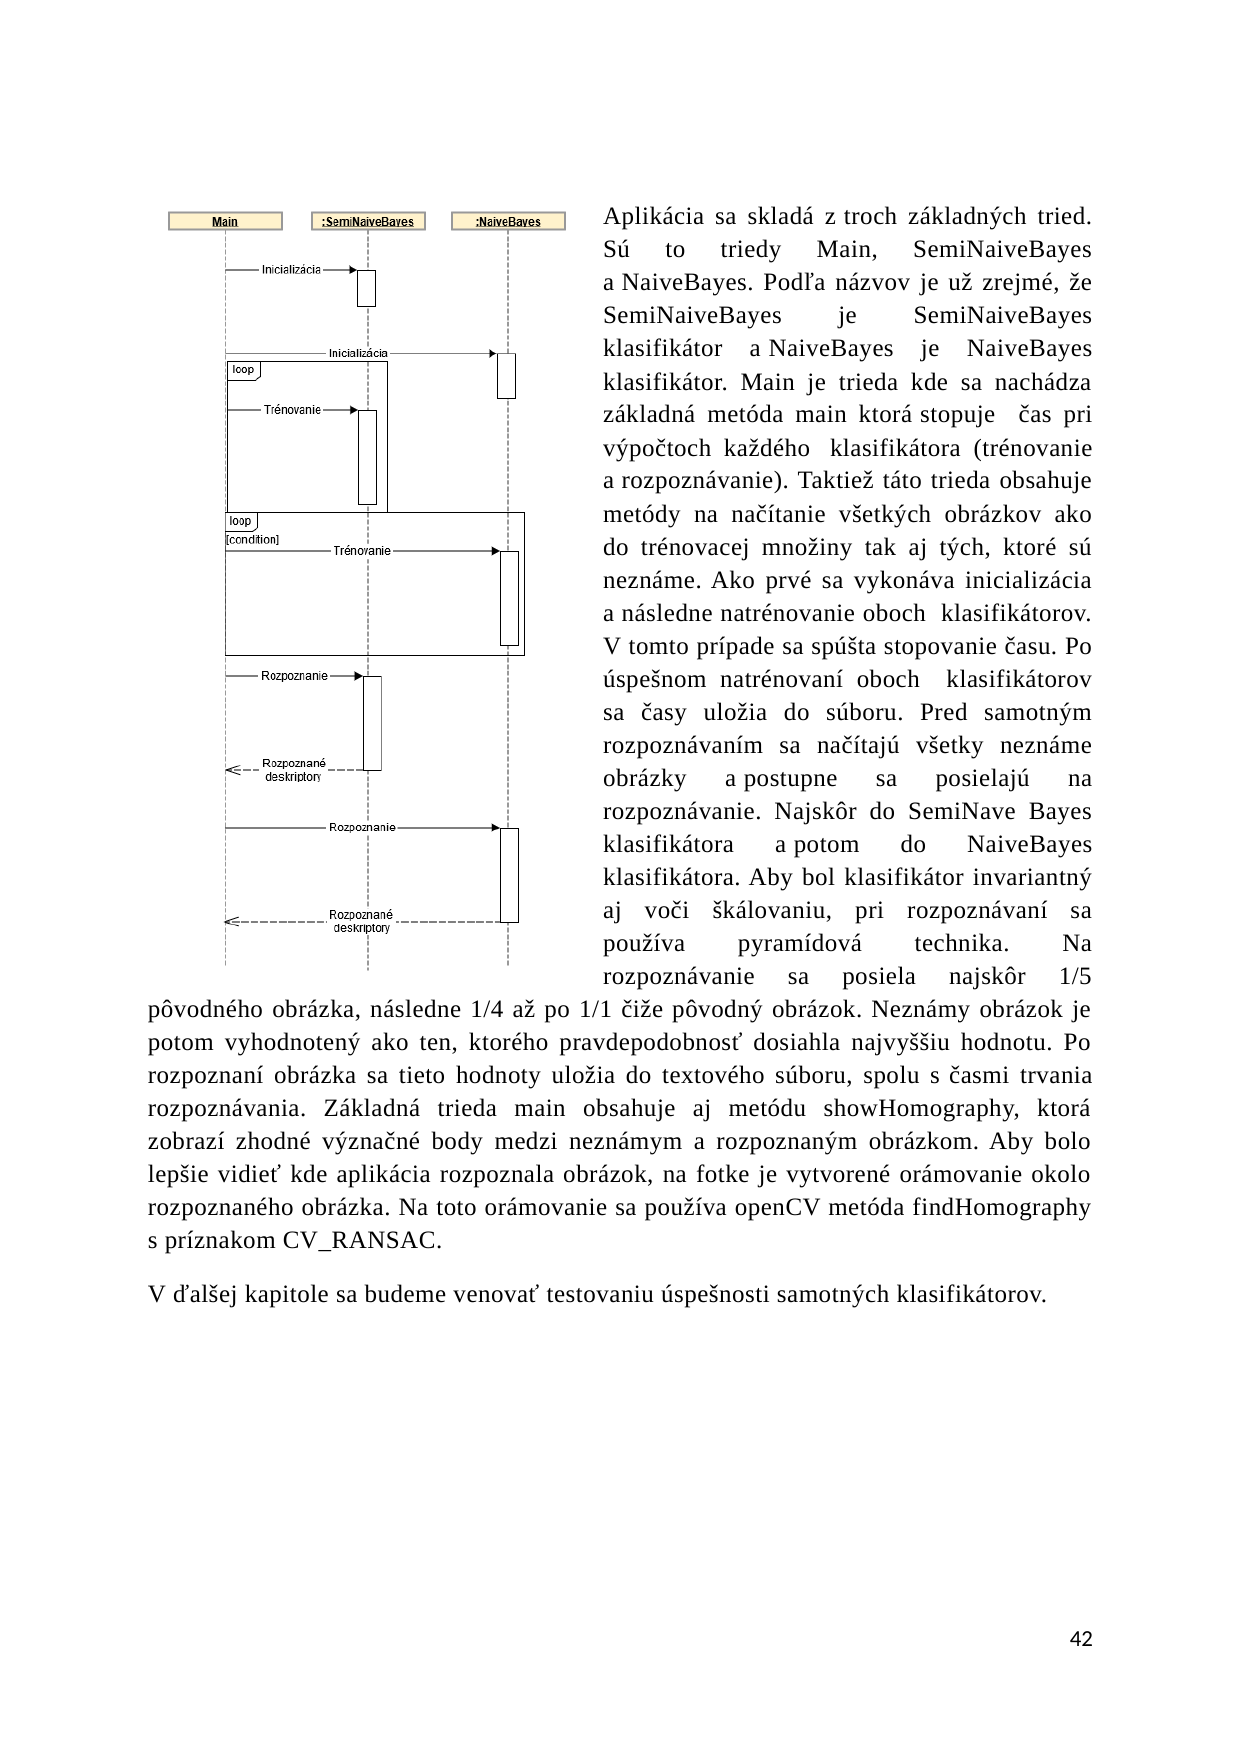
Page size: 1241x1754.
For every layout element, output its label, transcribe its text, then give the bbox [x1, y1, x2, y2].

picture [147, 147, 585, 988]
text V ďalšej kapitole sa budeme venovať testovaniu úspešnosti samotných klasifikátorov. [148, 1279, 1093, 1308]
